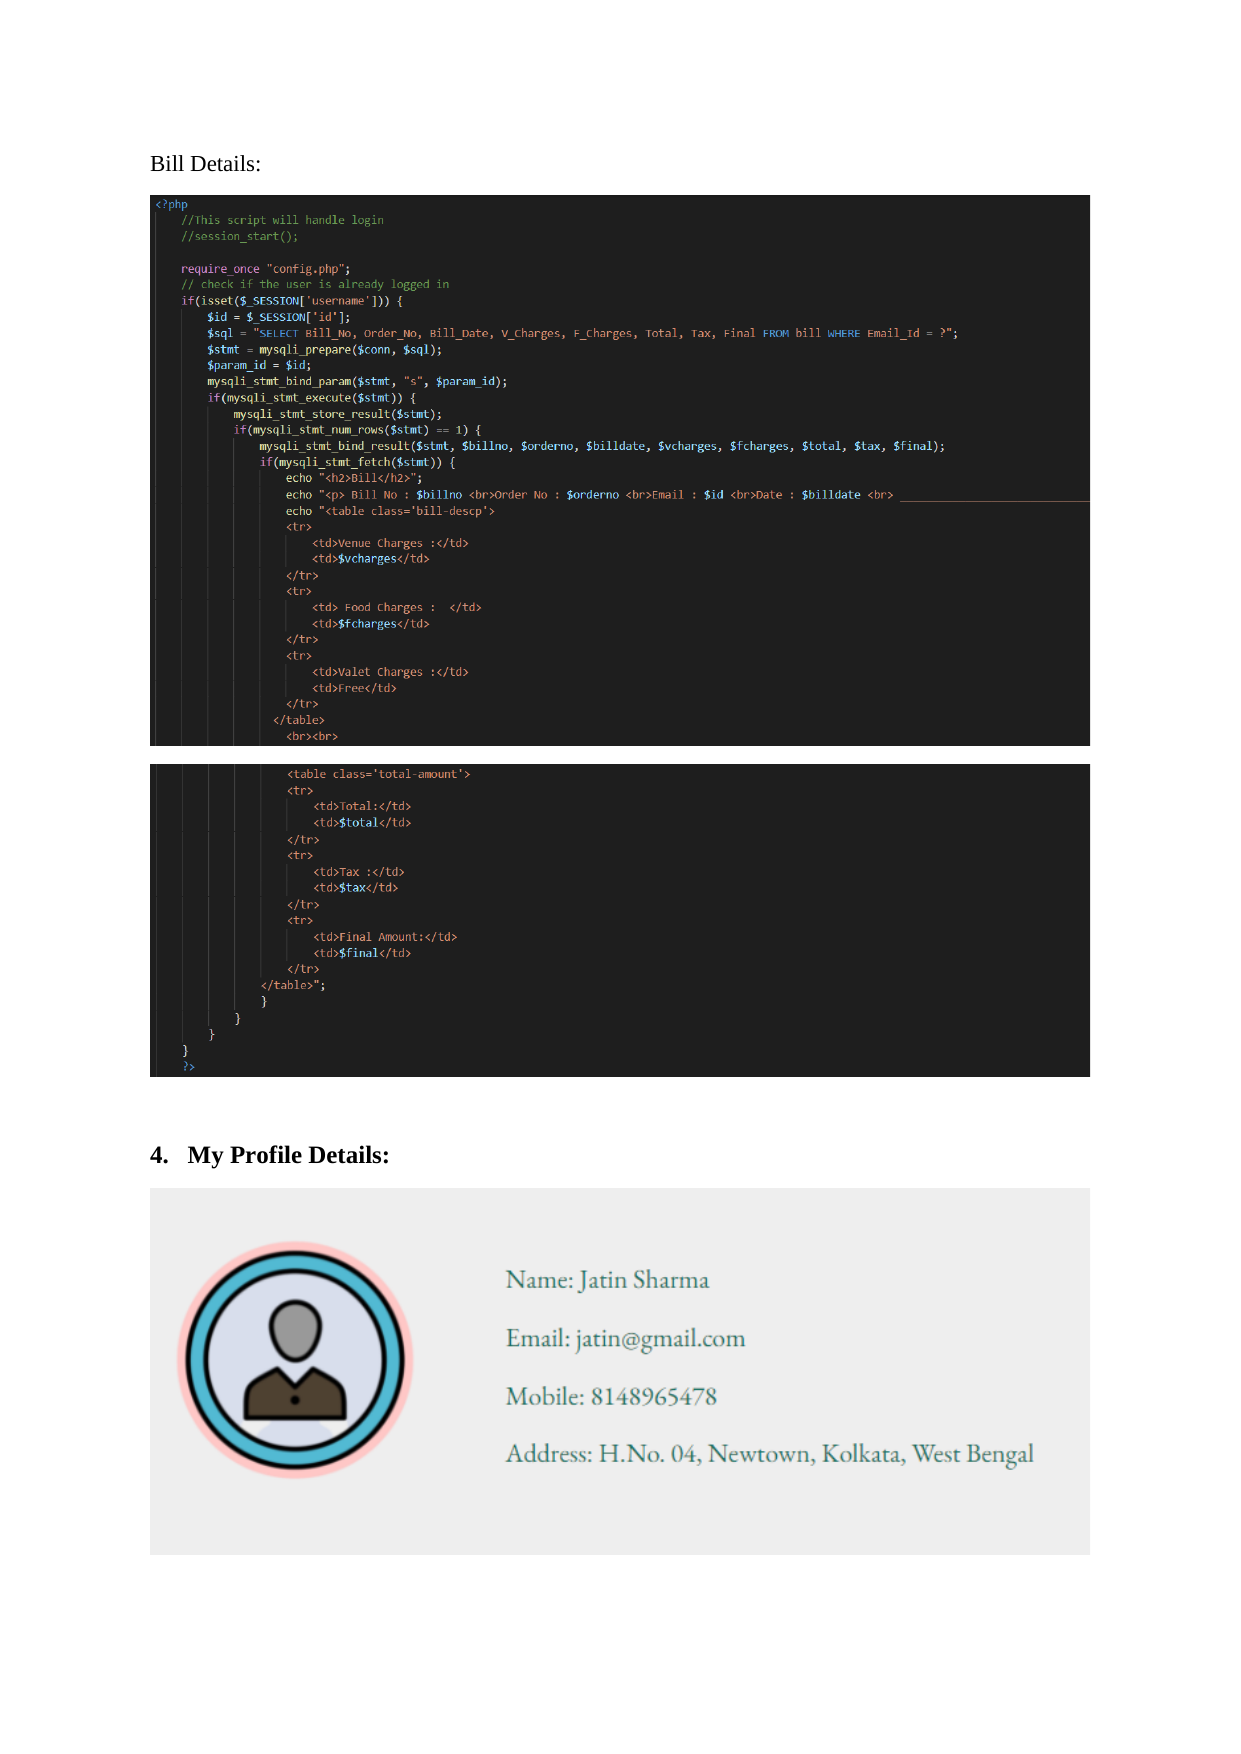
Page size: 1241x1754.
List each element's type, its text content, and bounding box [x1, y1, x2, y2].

text Bill Details: [150, 150, 1090, 176]
picture [150, 195, 1091, 746]
list My Profile Details: [150, 1140, 1090, 1169]
picture [150, 764, 1091, 1077]
picture [150, 1188, 1091, 1555]
